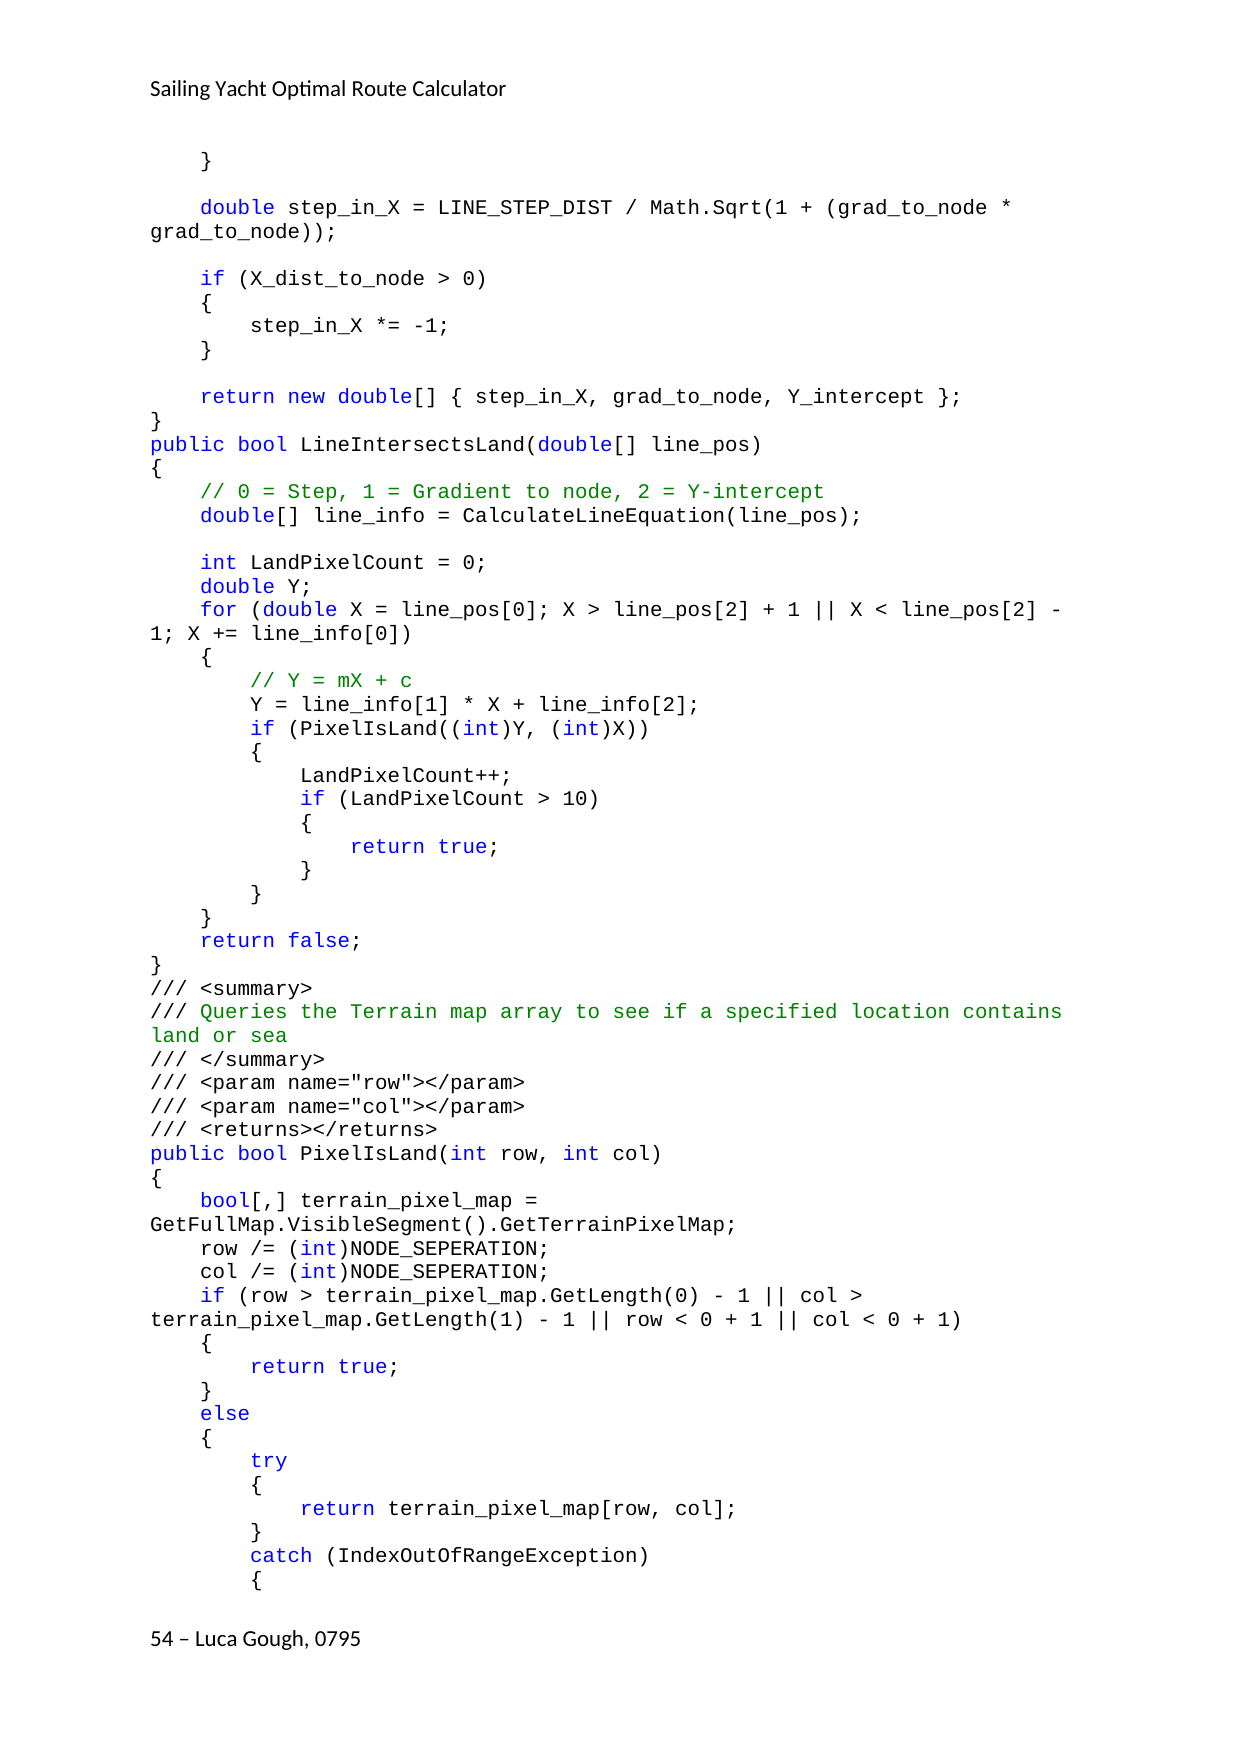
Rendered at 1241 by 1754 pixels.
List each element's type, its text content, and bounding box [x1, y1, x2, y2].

text step_in_X *= -1; [150, 316, 1090, 339]
text { [150, 812, 1090, 836]
text } [150, 954, 1090, 978]
text return true; [150, 836, 1090, 859]
text if (LandPixelCount > 10) [150, 788, 1090, 812]
text int LandPixelCount = 0; [150, 552, 1090, 576]
text } [150, 410, 1090, 434]
text if (X_dist_to_node > 0) [150, 268, 1090, 292]
text } [150, 907, 1090, 930]
text // Y = mX + c [150, 670, 1090, 694]
text return true; [150, 1356, 1090, 1379]
text row /= (int)NODE_SEPERATION; [150, 1238, 1090, 1261]
text { [150, 1167, 1090, 1190]
text // 0 = Step, 1 = Gradient to node, 2 = Y-intercept [150, 481, 1090, 505]
text } [150, 1379, 1090, 1403]
text Y = line_info[1] * X + line_info[2]; [150, 694, 1090, 717]
text catch (IndexOutOfRangeException) [150, 1545, 1090, 1569]
text { [150, 1474, 1090, 1498]
text { [150, 1427, 1090, 1451]
text double Y; [150, 576, 1090, 599]
text { [150, 647, 1090, 670]
text public bool LineIntersectsLand(double[] line_pos) [150, 434, 1090, 457]
text /// <returns></returns> [150, 1119, 1090, 1143]
text { [150, 741, 1090, 765]
text } [150, 883, 1090, 907]
text return new double[] { step_in_X, grad_to_node, Y_intercept }; [150, 386, 1090, 410]
text /// </summary> [150, 1048, 1090, 1072]
text { [150, 1569, 1090, 1592]
text if (row > terrain_pixel_map.GetLength(0) - 1 || col > terrain_pixel_map.GetLength(1) - 1 || row < 0 + 1 || col < 0 + 1) [150, 1285, 1090, 1332]
text else [150, 1403, 1090, 1427]
text { [150, 1332, 1090, 1356]
text public bool PixelIsLand(int row, int col) [150, 1143, 1090, 1167]
text try [150, 1451, 1090, 1474]
text } [150, 859, 1090, 883]
text { [150, 457, 1090, 481]
text { [150, 292, 1090, 316]
text /// <param name="col"></param> [150, 1096, 1090, 1119]
text /// <summary> [150, 978, 1090, 1001]
text } [150, 339, 1090, 363]
text return terrain_pixel_map[row, col]; [150, 1498, 1090, 1521]
text return false; [150, 930, 1090, 954]
text bool[,] terrain_pixel_map = GetFullMap.VisibleSegment().GetTerrainPixelMap; [150, 1190, 1090, 1238]
text double[] line_info = CalculateLineEquation(line_pos); [150, 505, 1090, 528]
text /// Queries the Terrain map array to see if a specified location contains land or sea [150, 1001, 1090, 1048]
text /// <param name="row"></param> [150, 1072, 1090, 1096]
text } [150, 150, 1090, 174]
text for (double X = line_pos[0]; X > line_pos[2] + 1 || X < line_pos[2] - 1; X += line_info[0]) [150, 599, 1090, 647]
text } [150, 1521, 1090, 1545]
text double step_in_X = LINE_STEP_DIST / Math.Sqrt(1 + (grad_to_node * grad_to_node)); [150, 197, 1090, 244]
text LandPixelCount++; [150, 765, 1090, 788]
text col /= (int)NODE_SEPERATION; [150, 1261, 1090, 1285]
text if (PixelIsLand((int)Y, (int)X)) [150, 717, 1090, 741]
